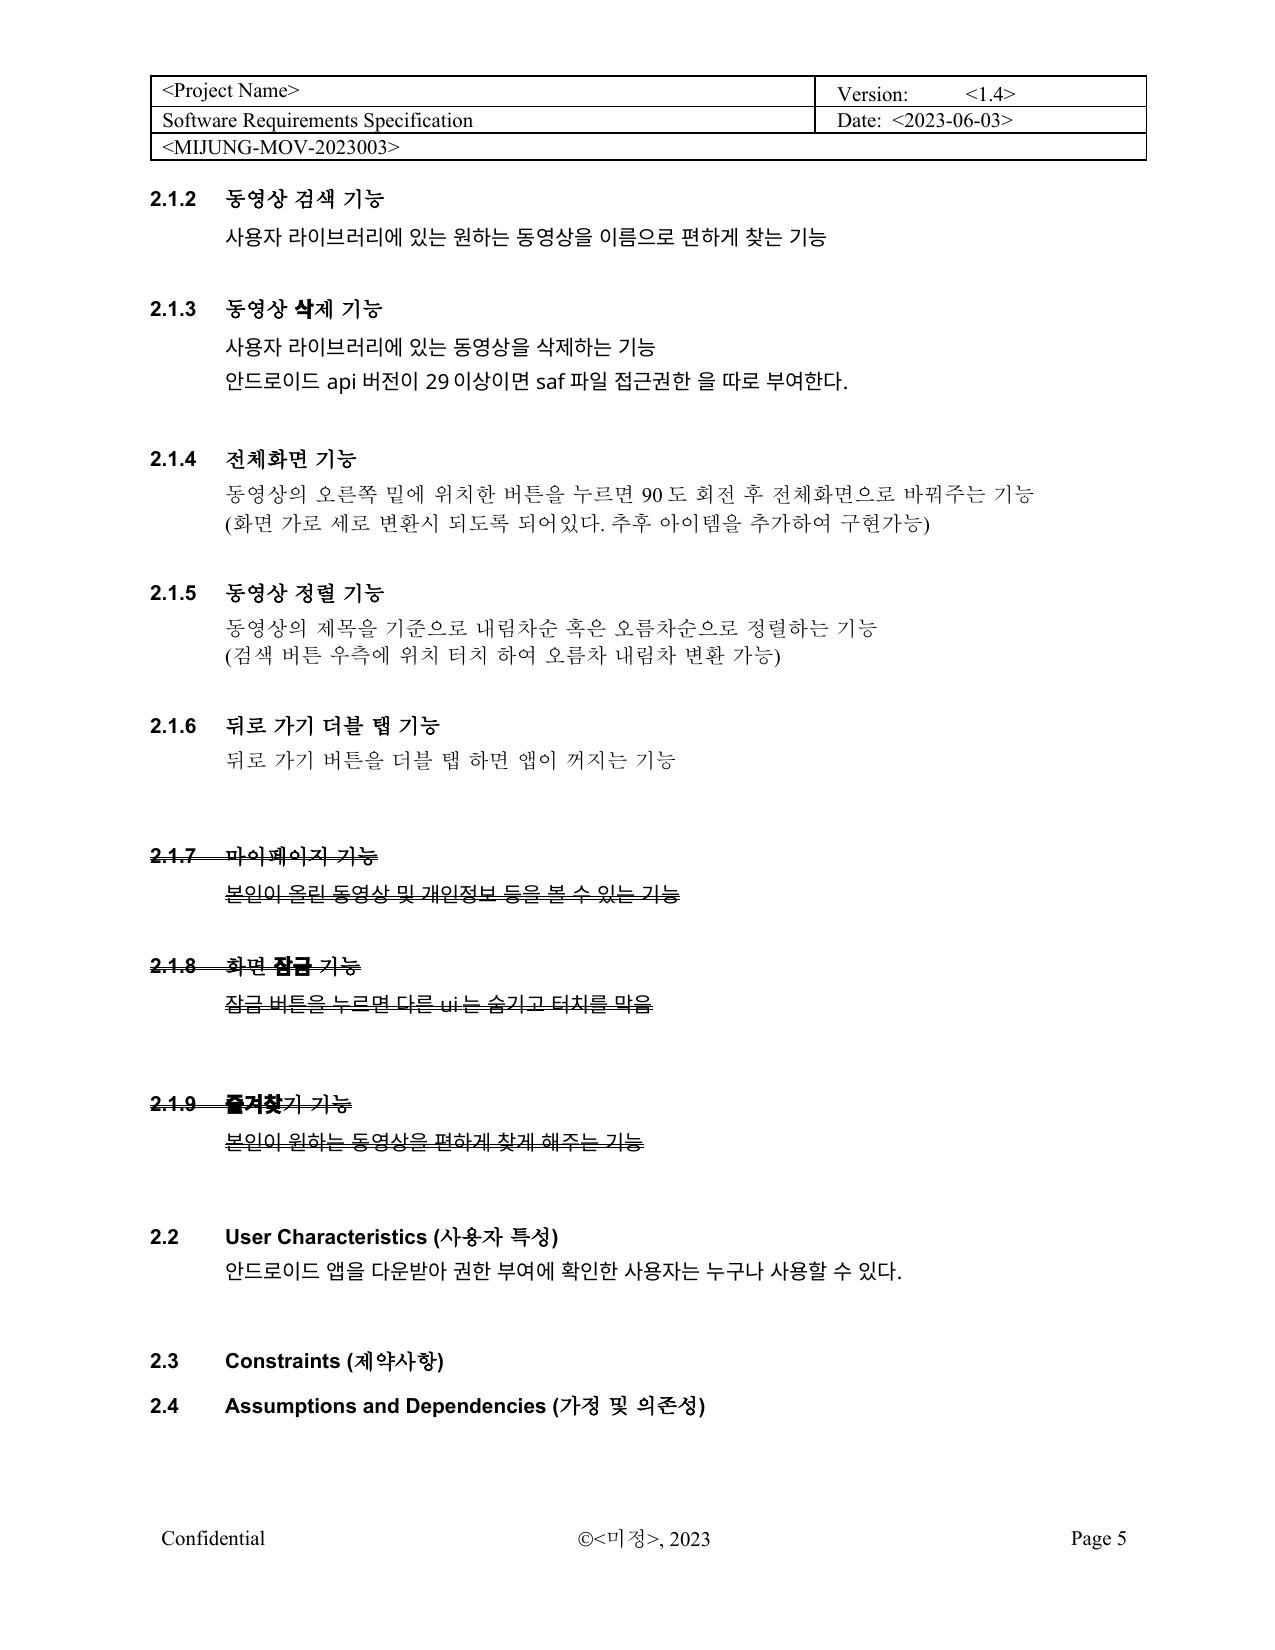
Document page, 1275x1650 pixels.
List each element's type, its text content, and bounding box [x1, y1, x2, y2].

subtitle 동영상 정렬 기능 [150, 580, 1125, 605]
text 안드로이드 api 버전이 29이상이면 saf 파일 접근권한 을 따로 부여한다. [225, 366, 1125, 396]
subtitle Assumptions and Dependencies (가정 및 의존성) [150, 1392, 1125, 1417]
subtitle 화면 잠금 기능 [150, 953, 1125, 978]
text 동영상의 오른쪽 밑에 위치한 버튼을 누르면 90도 회전 후 전체화면으로 바꿔주는 기능 [225, 481, 1125, 507]
text 본인이 원하는 동영상을 편하게 찾게 해주는 기능 [225, 1126, 1125, 1156]
text 안드로이드 앱을 다운받아 권한 부여에 확인한 사용자는 누구나 사용할 수 있다. [225, 1255, 1125, 1285]
text 뒤로 가기 버튼을 더블 탭 하면 앱이 꺼지는 기능 [225, 748, 1125, 772]
subtitle 마이페이지 기능 [150, 843, 1125, 868]
text 사용자 라이브러리에 있는 원하는 동영상을 이름으로 편하게 찾는 기능 [150, 221, 1125, 251]
subtitle 전체화면 기능 [150, 446, 1125, 471]
subtitle 즐겨찾기 기능 [150, 1091, 1125, 1116]
subtitle User Characteristics (사용자 특성) [150, 1223, 1125, 1249]
subtitle 동영상 검색 기능 [150, 185, 1125, 211]
text 잠금 버튼을 누르면 다른 ui는 숨기고 터치를 막음 [225, 988, 1125, 1019]
text 본인이 올린 동영상 및 개인정보 등을 볼 수 있는 기능 [150, 878, 1125, 908]
subtitle 뒤로 가기 더블 탭 기능 [150, 712, 1125, 738]
text 동영상의 제목을 기준으로 내림차순 혹은 오름차순으로 정렬하는 기능 [225, 615, 1125, 639]
subtitle 동영상 삭제 기능 [150, 296, 1125, 321]
text (화면 가로 세로 변환시 되도록 되어있다. 추후 아이템을 추가하여 구현가능) [225, 510, 1125, 536]
subtitle Constraints (제약사항) [150, 1348, 1125, 1373]
text (검색 버튼 우측에 위치 터치 하여 오름차 내림차 변환 가능) [225, 643, 1125, 668]
text 사용자 라이브러리에 있는 동영상을 삭제하는 기능 [225, 331, 1125, 361]
